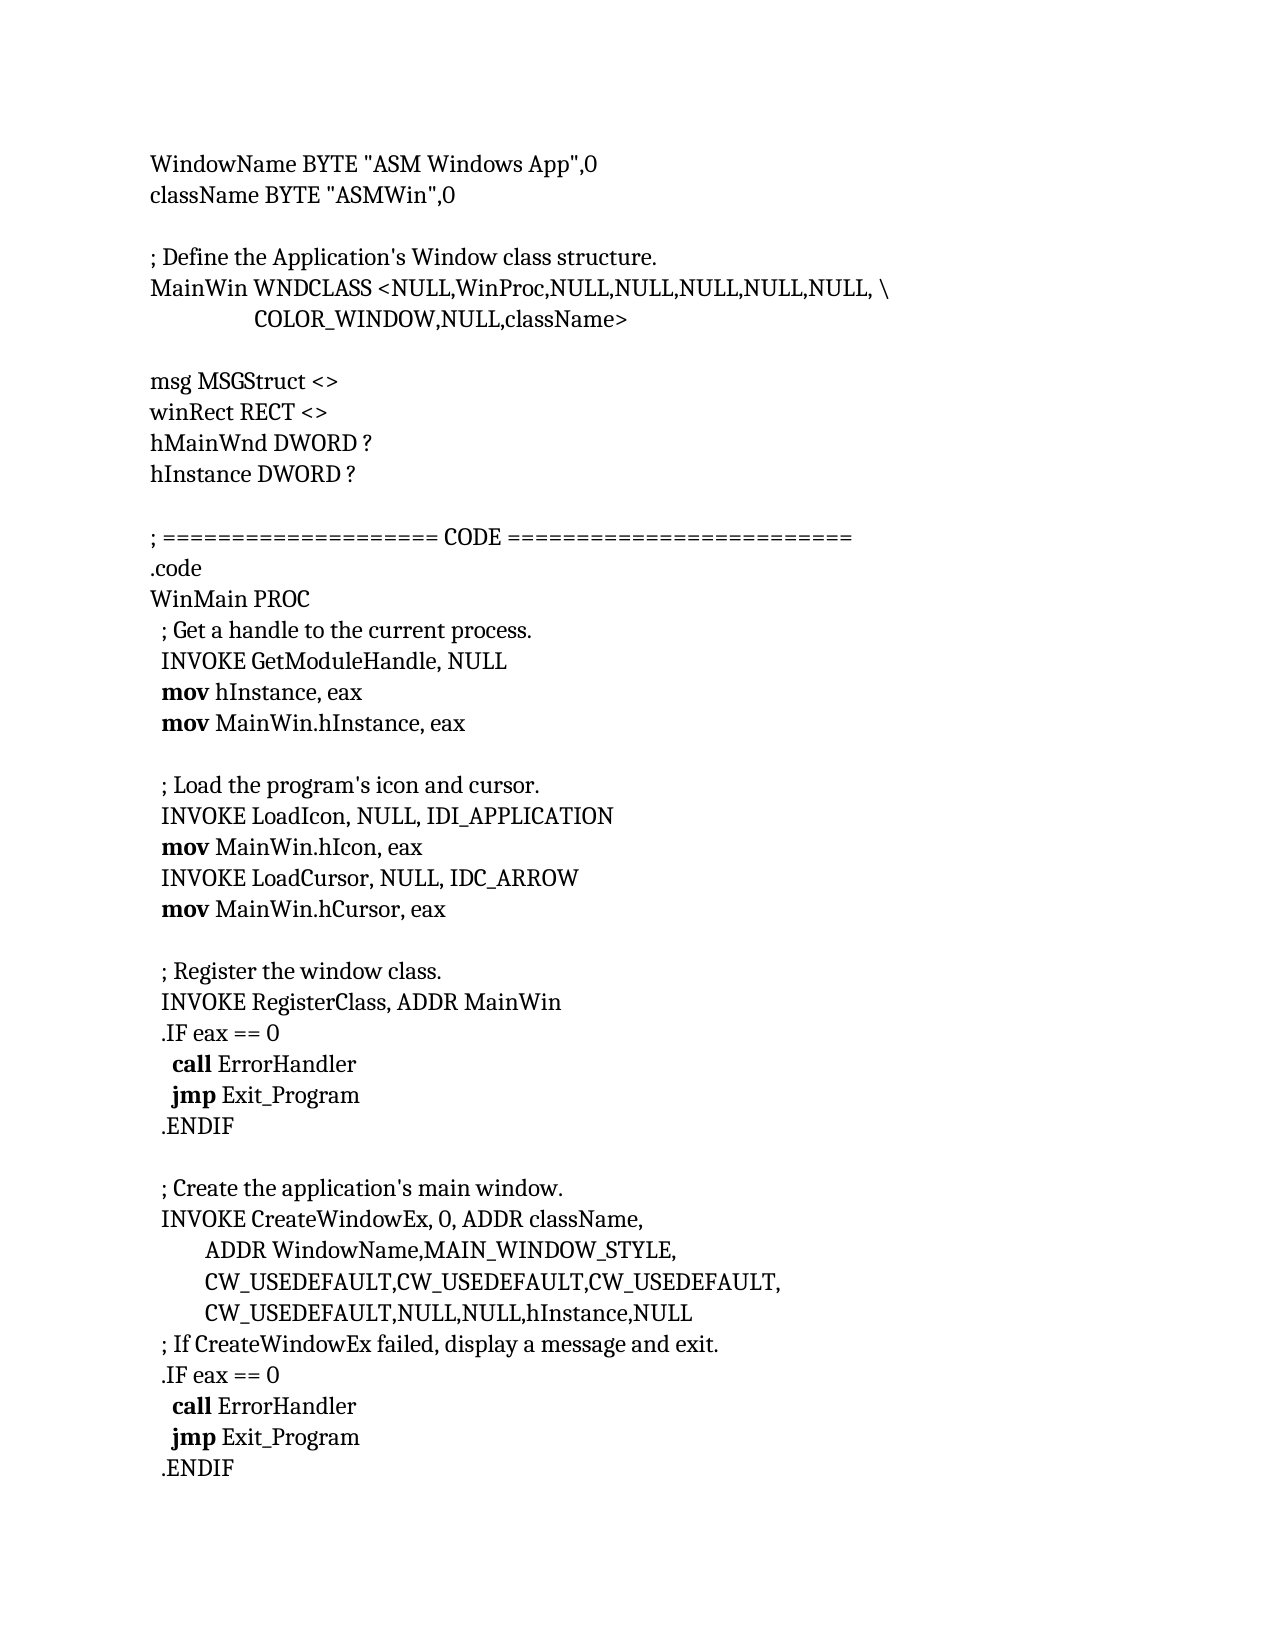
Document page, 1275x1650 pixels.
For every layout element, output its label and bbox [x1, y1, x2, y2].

text [150, 150, 1125, 1482]
